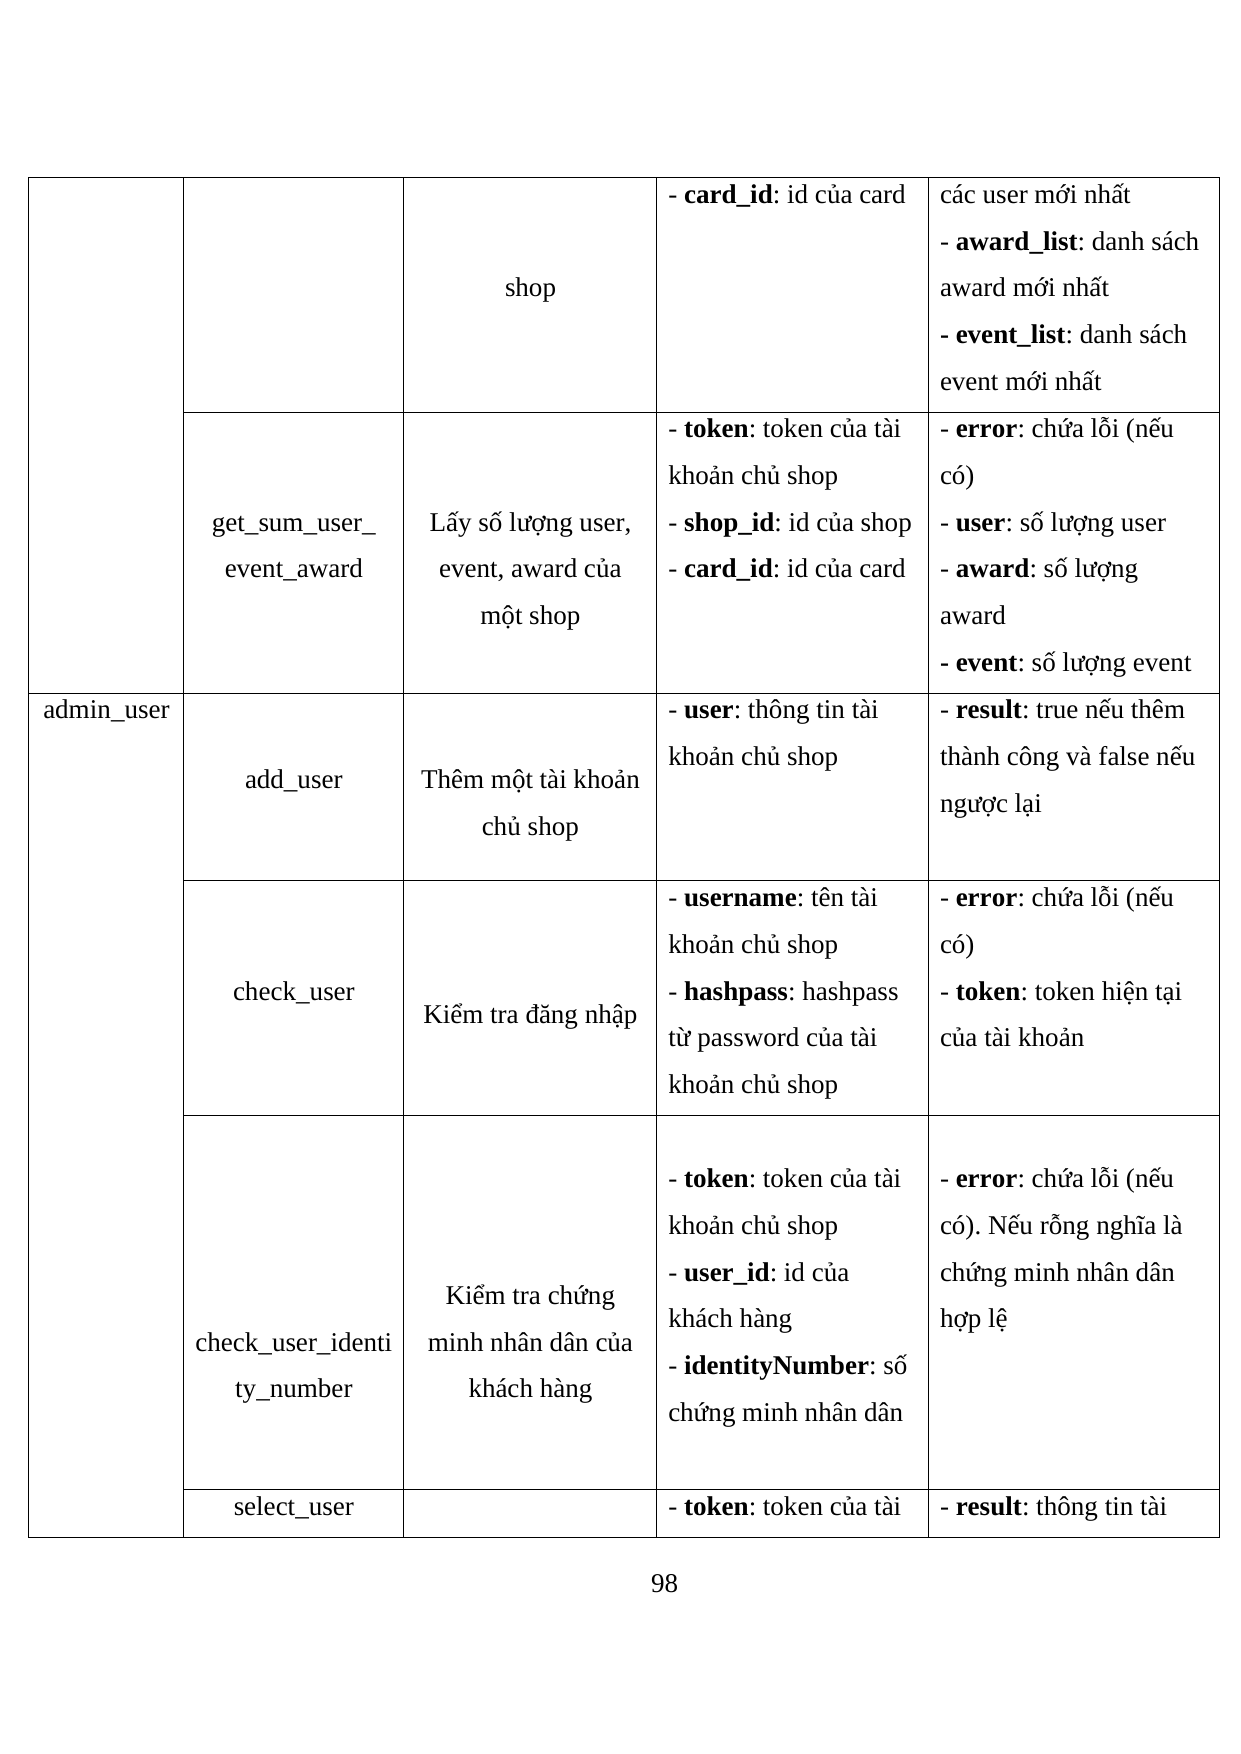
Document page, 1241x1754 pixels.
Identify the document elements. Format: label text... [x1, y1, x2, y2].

table_cell Thêm một tài khoản chủ shop [404, 694, 656, 880]
table_cell - user: thông tin tài khoản chủ shop [657, 694, 928, 880]
table_cell select_user [184, 1490, 403, 1537]
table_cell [657, 178, 928, 412]
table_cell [929, 1490, 1219, 1537]
table_cell - error: chứa lỗi (nếu có) - token: token hiện tại của tài khoản [929, 881, 1219, 1115]
table_cell - token: token của tài khoản chủ shop - shop_id: id của shop - card_id: id của card [657, 413, 928, 693]
table_cell - error: chứa lỗi (nếu có) - user: số lượng user - award: số lượng award - event: số lượng event [929, 413, 1219, 693]
table_cell - error: chứa lỗi (nếu có). Nếu rỗng nghĩa là chứng minh nhân dân hợp lệ [929, 1116, 1219, 1489]
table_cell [404, 1490, 656, 1537]
table_cell check_user_identity_number [184, 1116, 403, 1489]
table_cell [657, 1490, 928, 1537]
table_cell get_sum_user_ event_award [184, 413, 403, 693]
table_cell Kiểm tra đăng nhập [404, 881, 656, 1115]
table_cell Lấy số lượng user, event, award của một shop [404, 413, 656, 693]
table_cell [404, 178, 656, 412]
table_cell Kiểm tra chứng minh nhân dân của khách hàng [404, 1116, 656, 1489]
table_cell - result: true nếu thêm thành công và false nếu ngược lại [929, 694, 1219, 880]
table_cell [184, 178, 403, 412]
table_cell admin_user [29, 694, 183, 1537]
table_cell - username: tên tài khoản chủ shop - hashpass: hashpass từ password của tài khoản chủ shop [657, 881, 928, 1115]
table_cell check_user [184, 881, 403, 1115]
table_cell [929, 178, 1219, 412]
table_cell add_user [184, 694, 403, 880]
table_cell - token: token của tài khoản chủ shop - user_id: id của khách hàng - identityNumber: số chứng minh nhân dân [657, 1116, 928, 1489]
